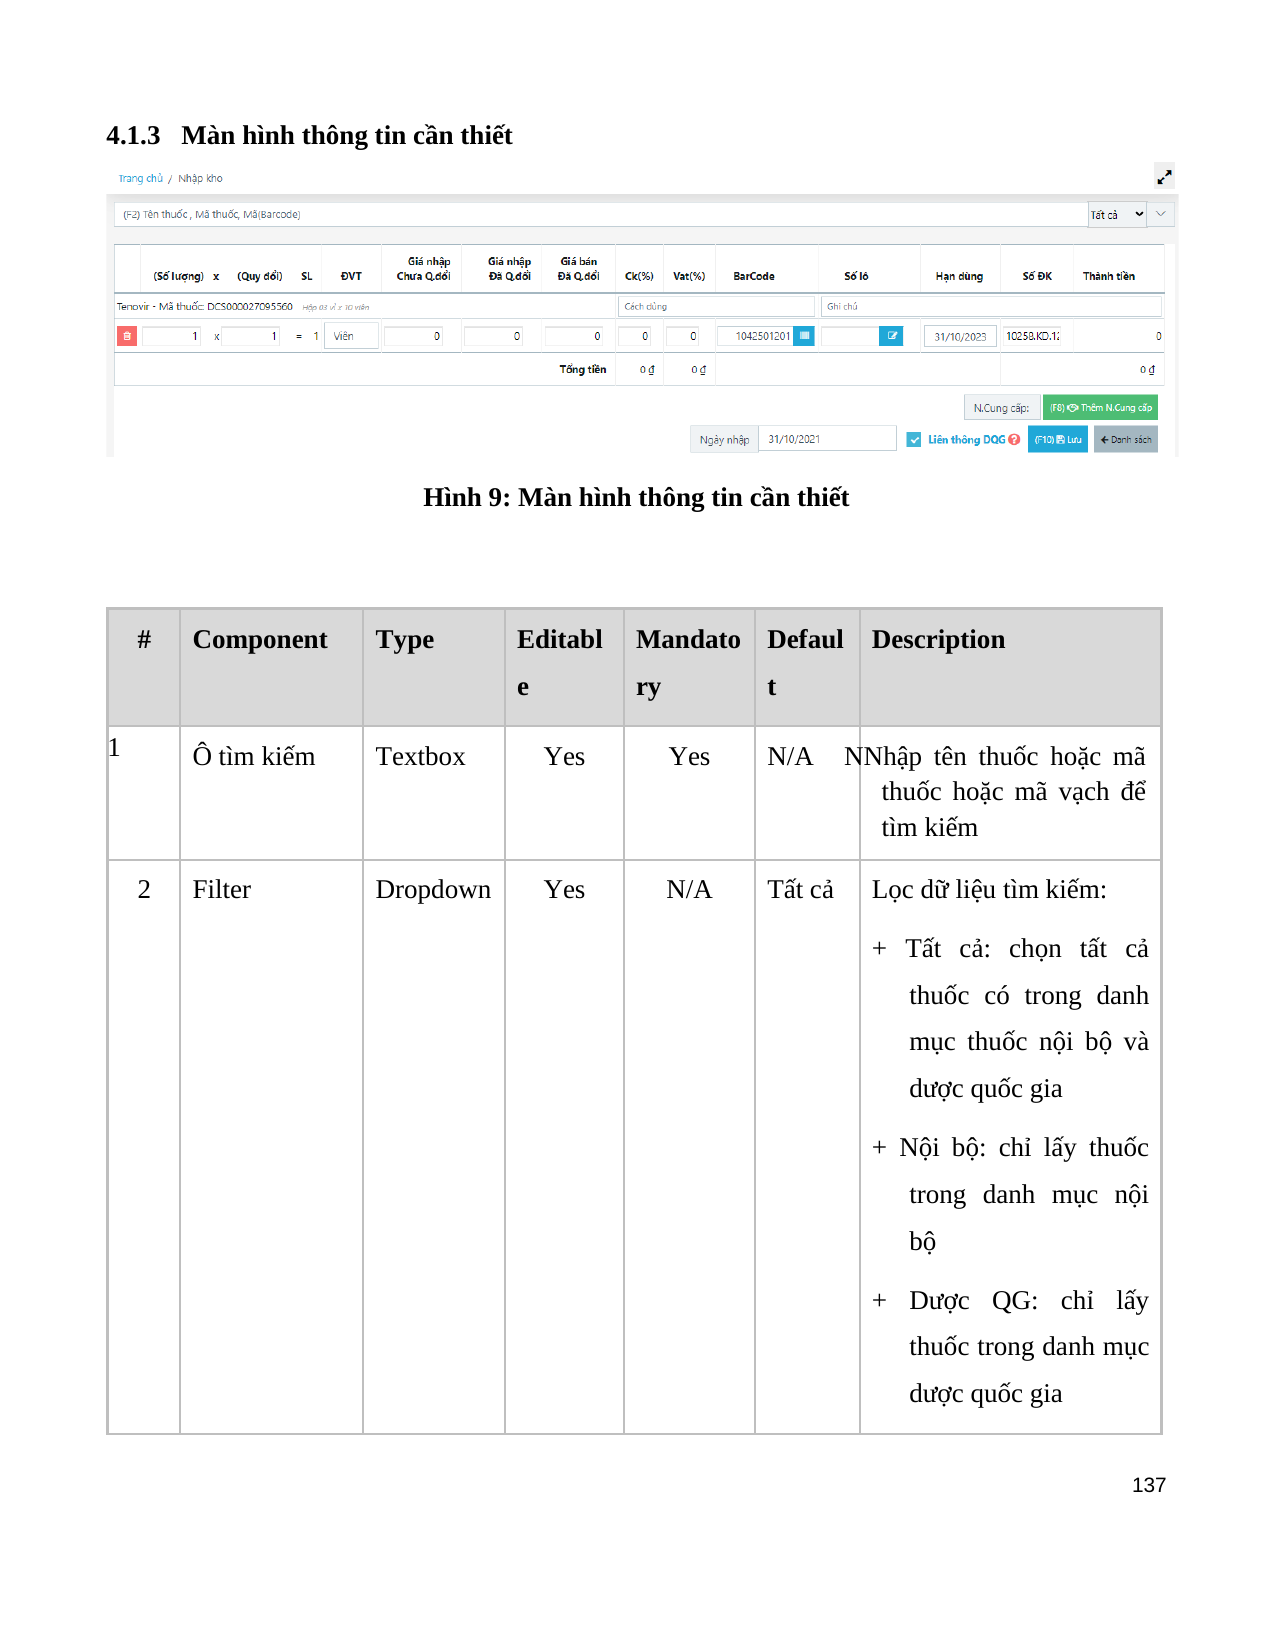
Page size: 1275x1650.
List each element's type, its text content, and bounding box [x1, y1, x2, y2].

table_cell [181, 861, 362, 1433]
picture [106, 162, 1179, 457]
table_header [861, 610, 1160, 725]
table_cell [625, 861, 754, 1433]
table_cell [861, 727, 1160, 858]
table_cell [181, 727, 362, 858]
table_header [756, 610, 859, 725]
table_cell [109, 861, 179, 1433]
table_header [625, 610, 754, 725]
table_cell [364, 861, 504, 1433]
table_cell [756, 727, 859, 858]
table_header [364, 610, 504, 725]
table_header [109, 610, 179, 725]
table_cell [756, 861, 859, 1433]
text Hình 9: Màn hình thông tin cần thiết [106, 481, 1167, 512]
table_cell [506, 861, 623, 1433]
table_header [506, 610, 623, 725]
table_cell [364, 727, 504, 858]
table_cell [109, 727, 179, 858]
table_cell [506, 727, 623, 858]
subtitle Màn hình thông tin cần thiết [106, 119, 1167, 150]
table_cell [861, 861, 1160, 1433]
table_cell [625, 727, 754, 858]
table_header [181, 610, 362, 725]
